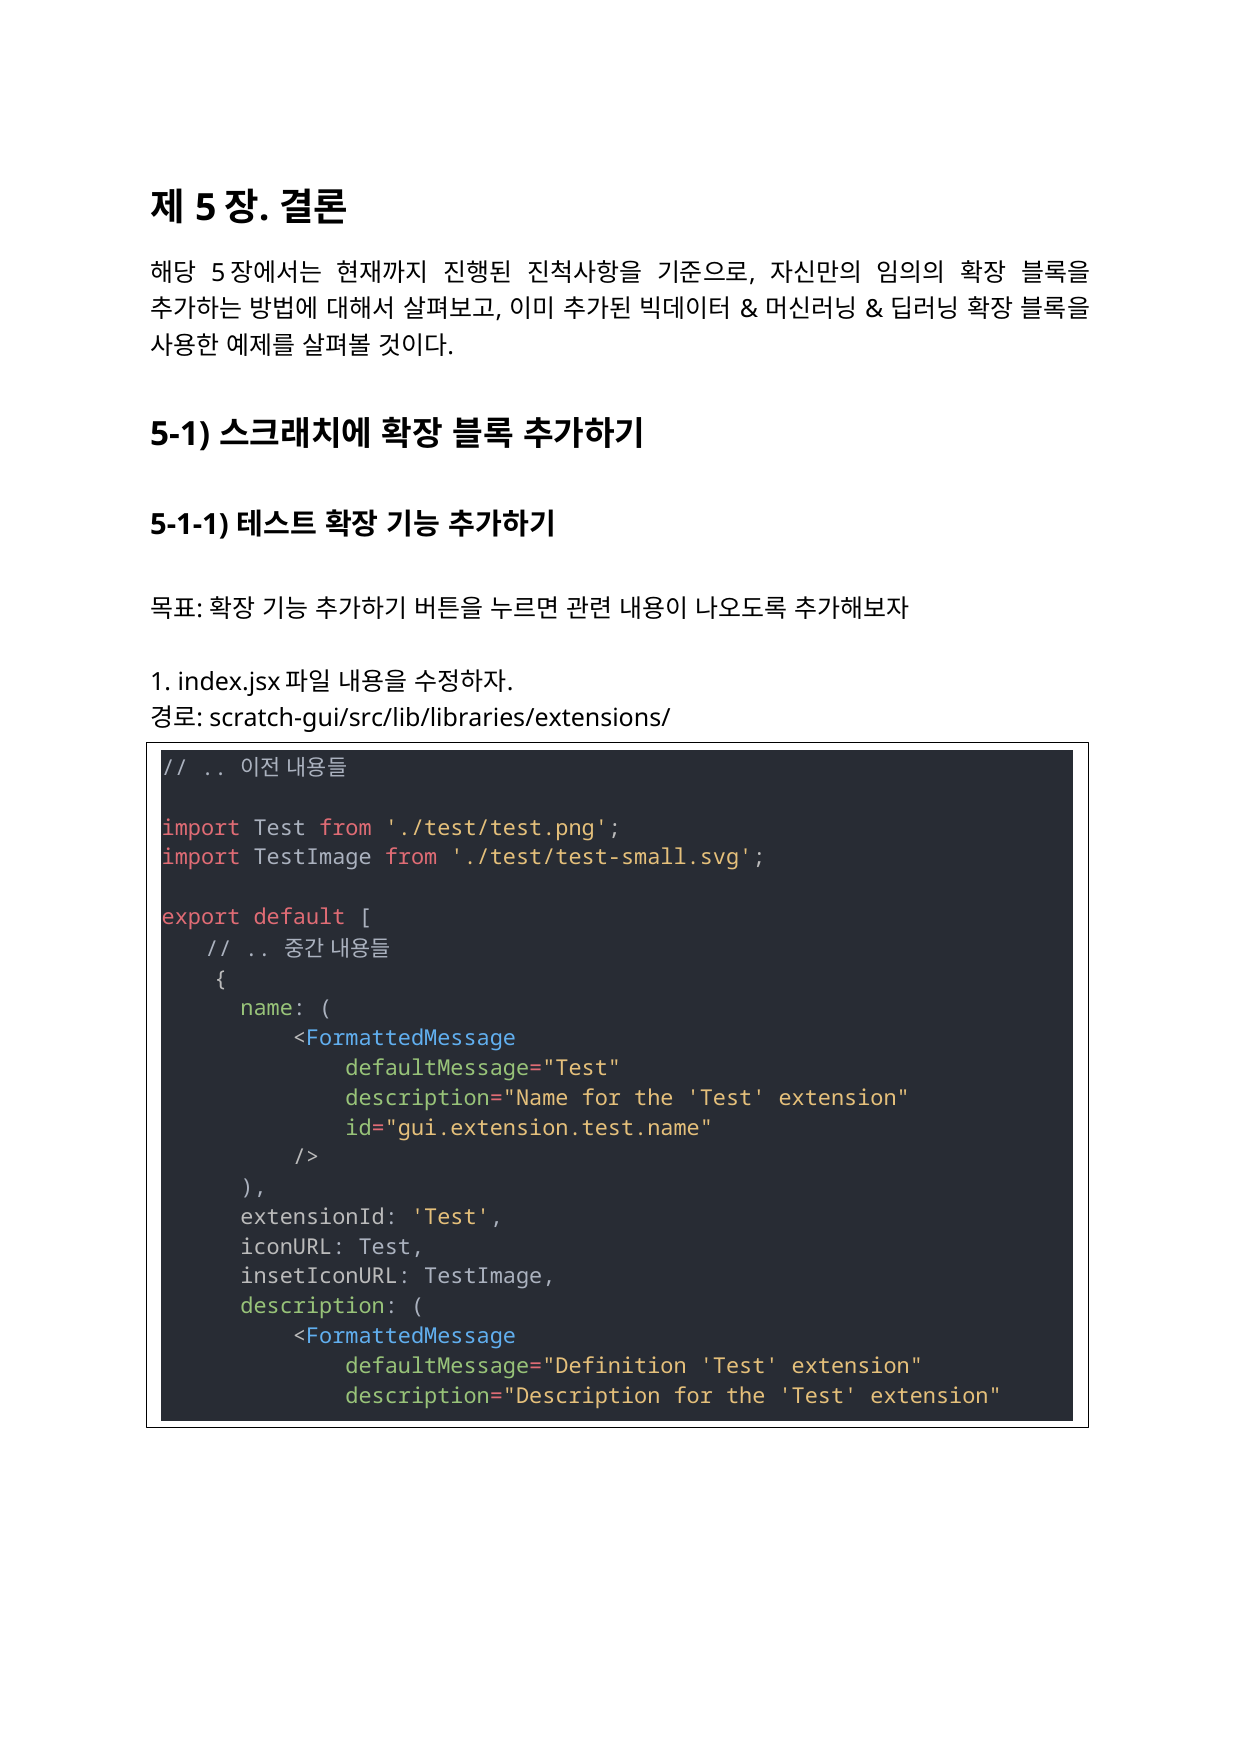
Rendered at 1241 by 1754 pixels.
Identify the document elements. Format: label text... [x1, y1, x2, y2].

text 1. index.jsx파일 내용을 수정하자. [150, 661, 1090, 697]
text 5-1) 스크래치에 확장 블록 추가하기 [150, 407, 1090, 455]
text 제 5장. 결론 [150, 177, 1090, 232]
text 해당 5장에서는 현재까지 진행된 진척사항을 기준으로, 자신만의 임의의 확장 블록을 추가하는 방법에 대해서 살펴보고, 이미 추가된 빅데이터 & 머신러닝 & 딥러닝 확장 블록을 사용한 예제를 살펴볼 것이다. [150, 253, 1090, 361]
text 5-1-1) 테스트 확장 기능 추가하기 [150, 501, 1090, 543]
text 목표: 확장 기능 추가하기 버튼을 누르면 관련 내용이 나오도록 추가해보자 [150, 588, 1090, 625]
text 경로: scratch-gui/src/lib/libraries/extensions/ [150, 697, 1090, 733]
